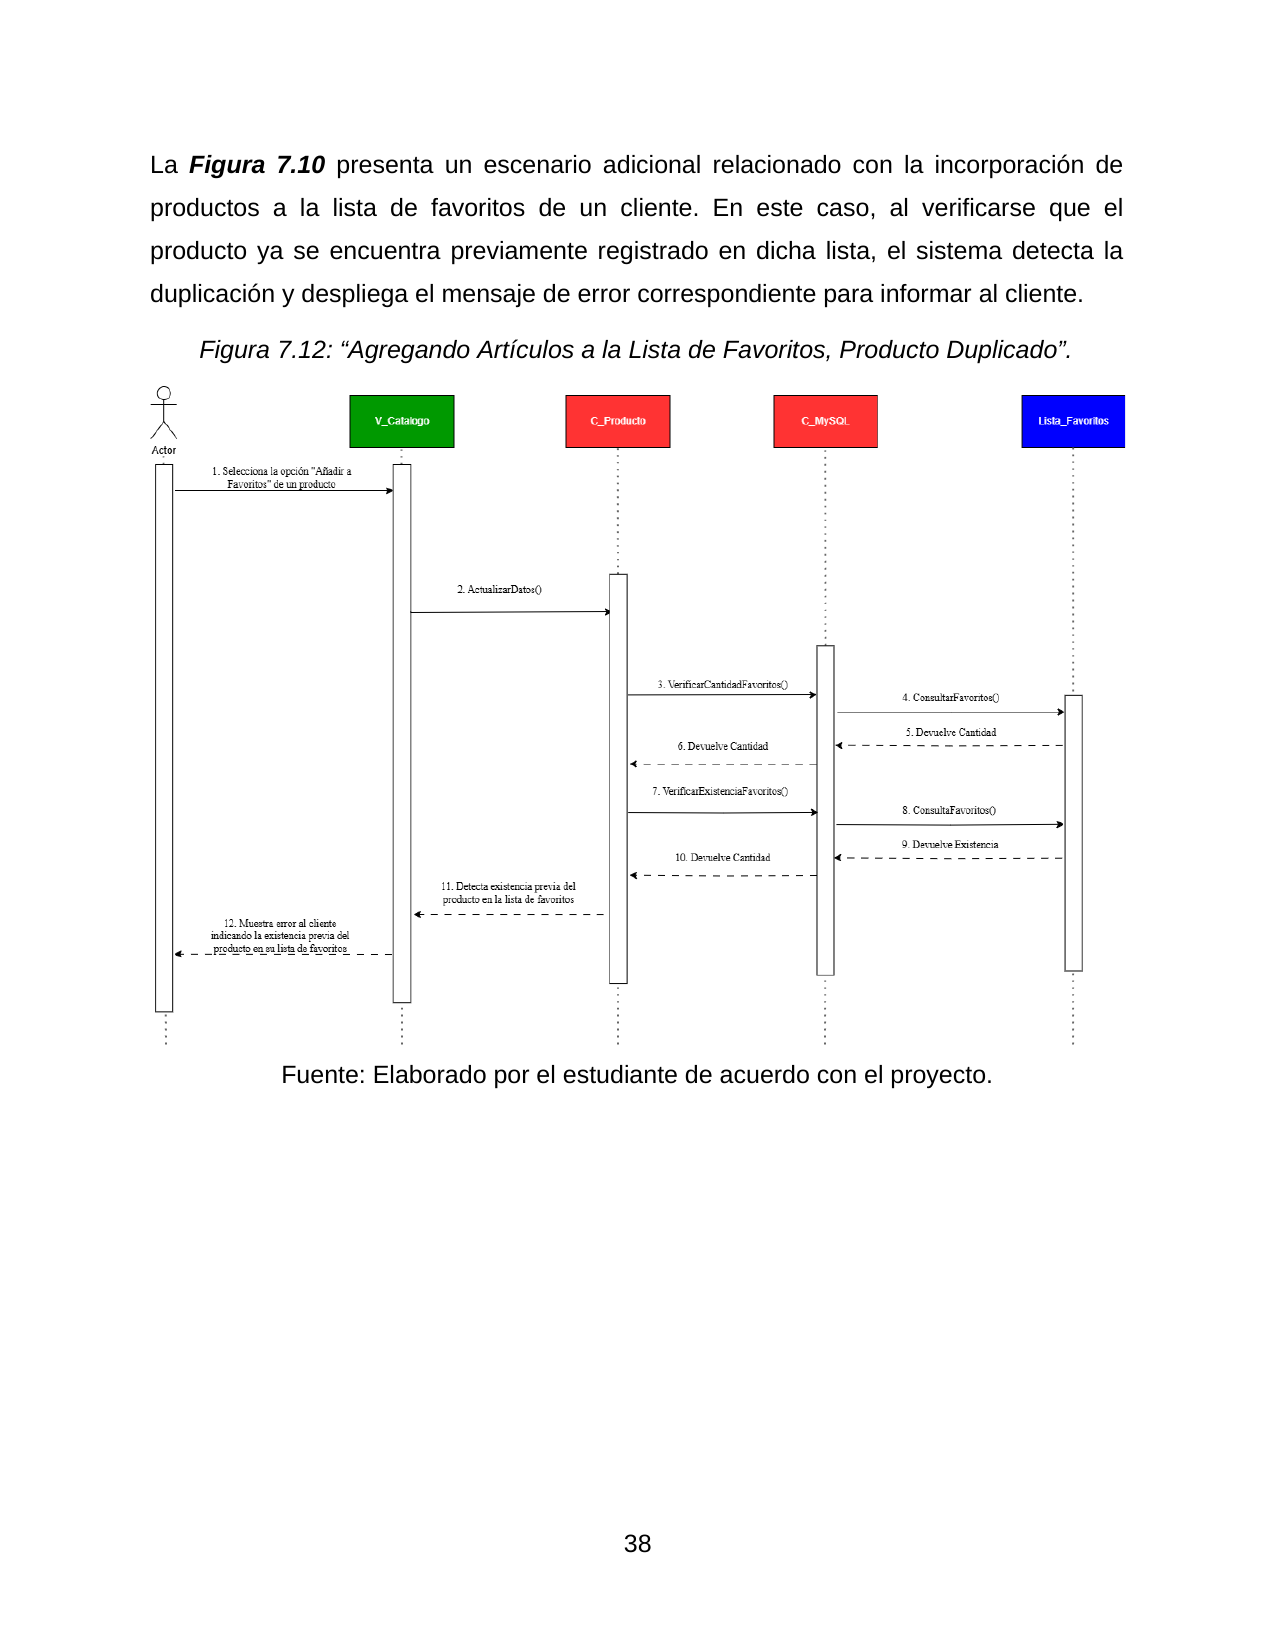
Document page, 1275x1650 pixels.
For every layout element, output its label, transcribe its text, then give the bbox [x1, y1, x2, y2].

text La Figura 7.10 presenta un escenario adicional relacionado con la incorporación de productos a la lista de favoritos de un cliente. En este caso, al verificarse que el producto ya se encuentra previamente registrado en dicha lista, el sistema detecta la duplicación y despliega el mensaje de error correspondiente para informar al cliente. [150, 150, 1125, 308]
text Fuente: Elaborado por el estudiante de acuerdo con el proyecto. [150, 1046, 1125, 1089]
picture [150, 386, 1125, 1046]
